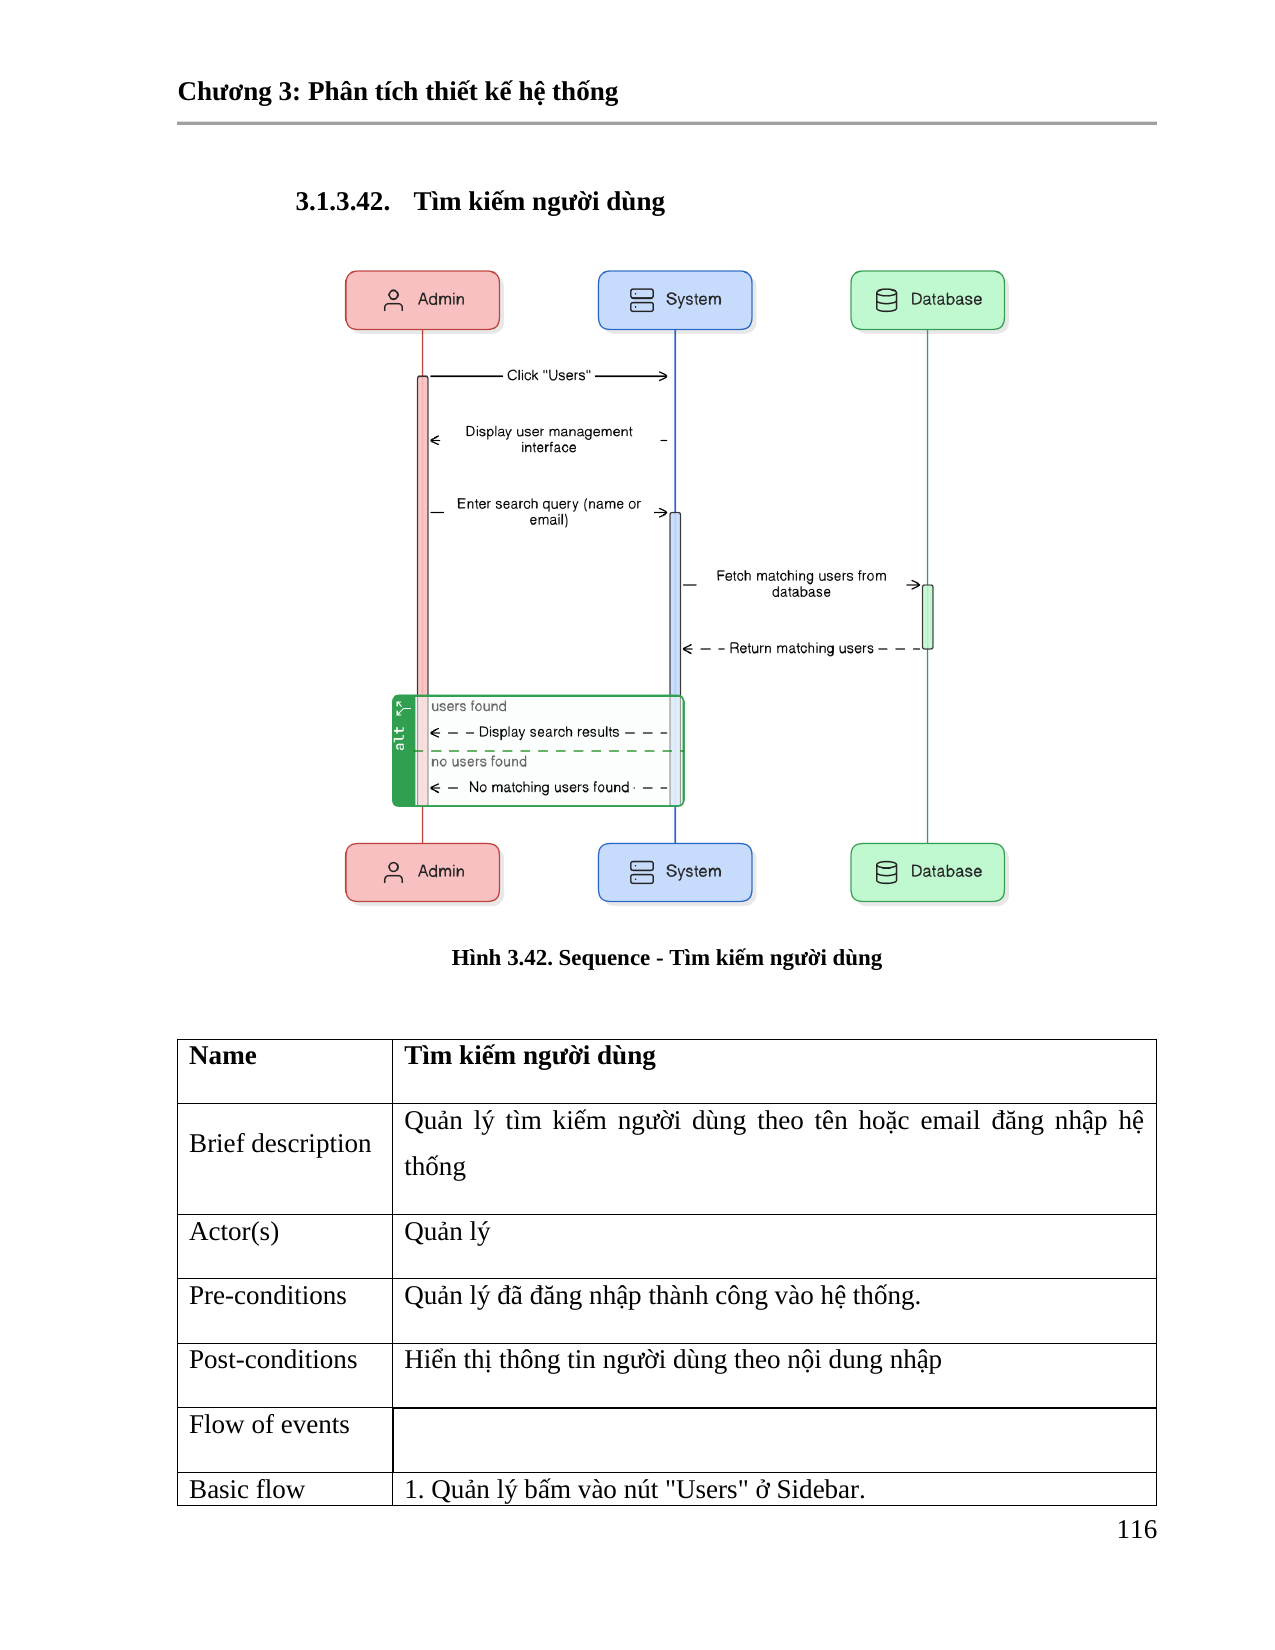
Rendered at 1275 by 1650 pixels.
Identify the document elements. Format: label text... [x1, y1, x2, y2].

subtitle Tìm kiếm người dùng [295, 185, 1157, 216]
text Hình 3.42. Sequence - Tìm kiếm người dùng [177, 944, 1157, 970]
picture [319, 235, 1015, 912]
